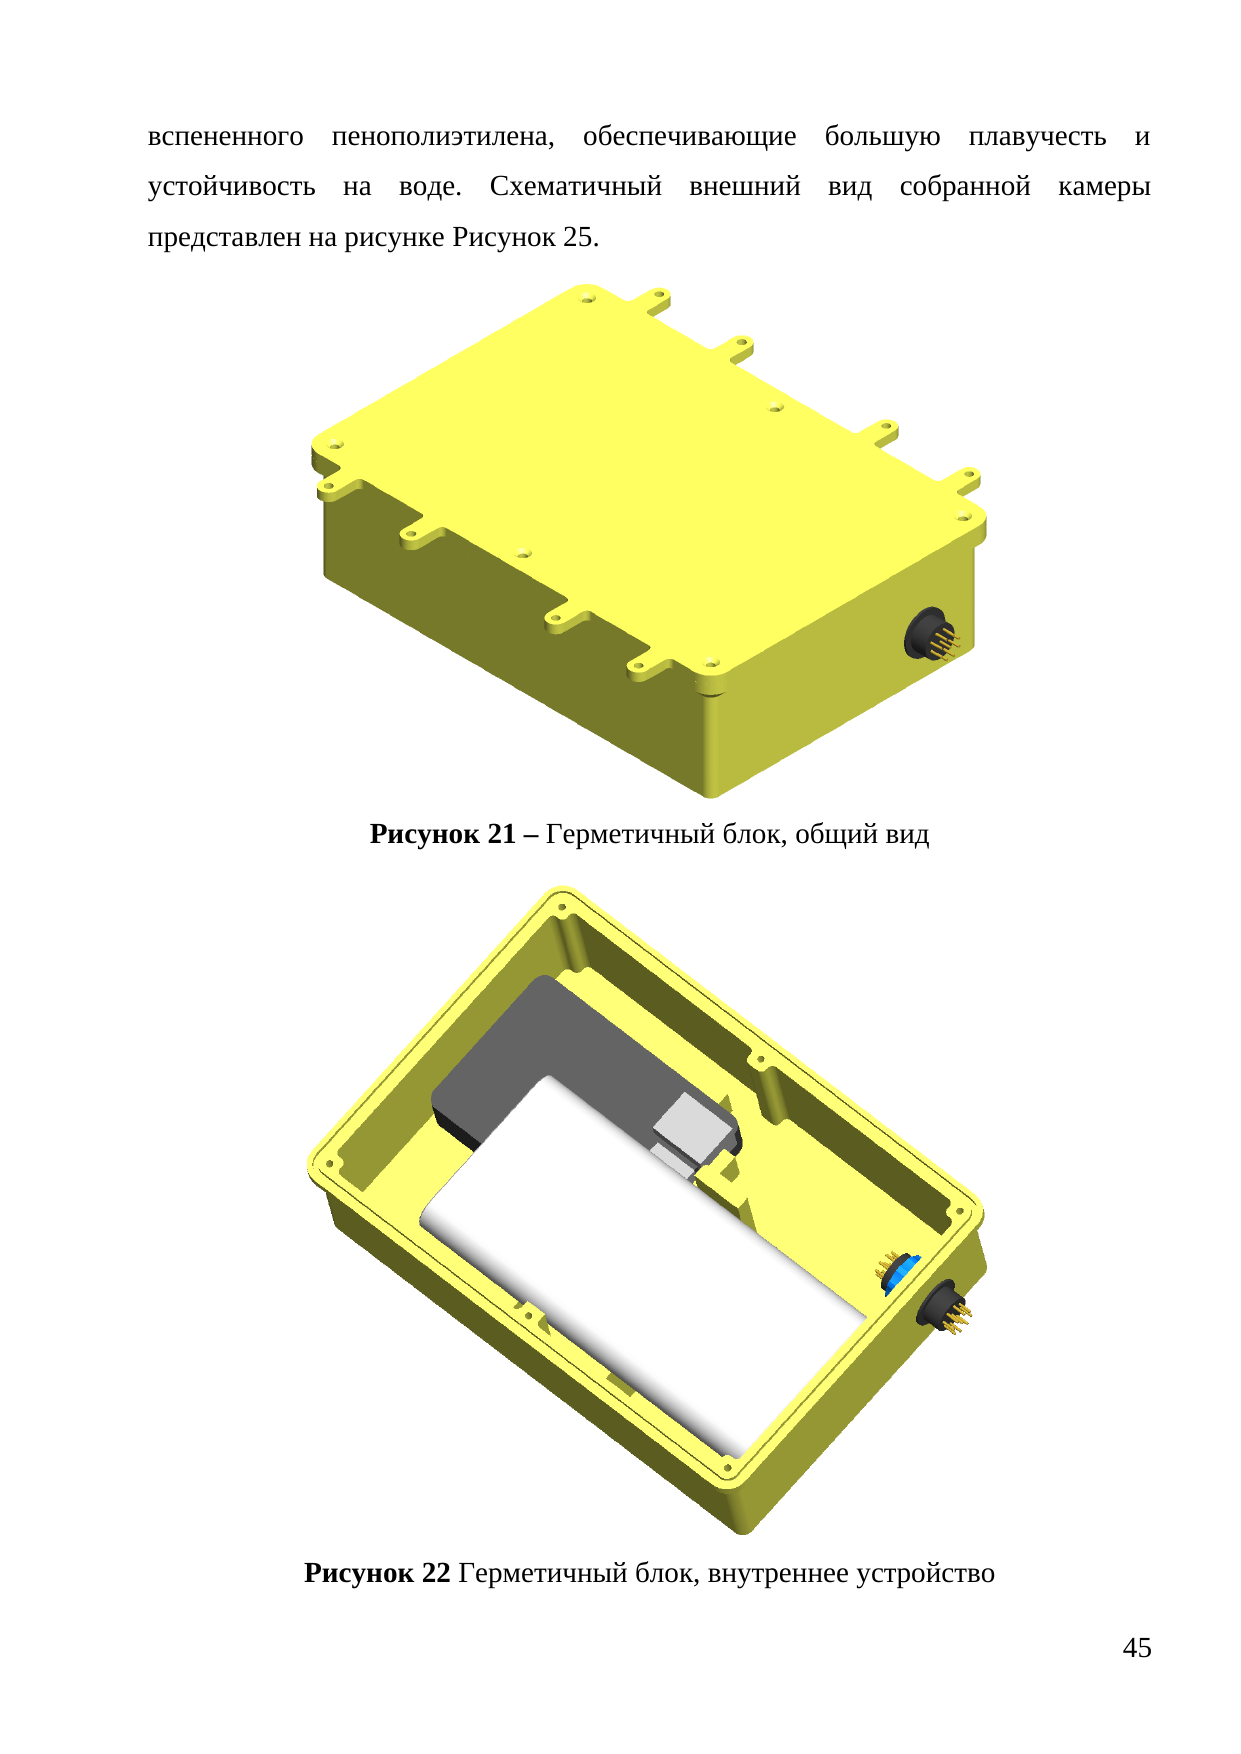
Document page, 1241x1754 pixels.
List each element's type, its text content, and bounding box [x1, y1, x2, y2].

picture [295, 879, 1004, 1544]
picture [296, 269, 1004, 804]
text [148, 118, 1152, 252]
